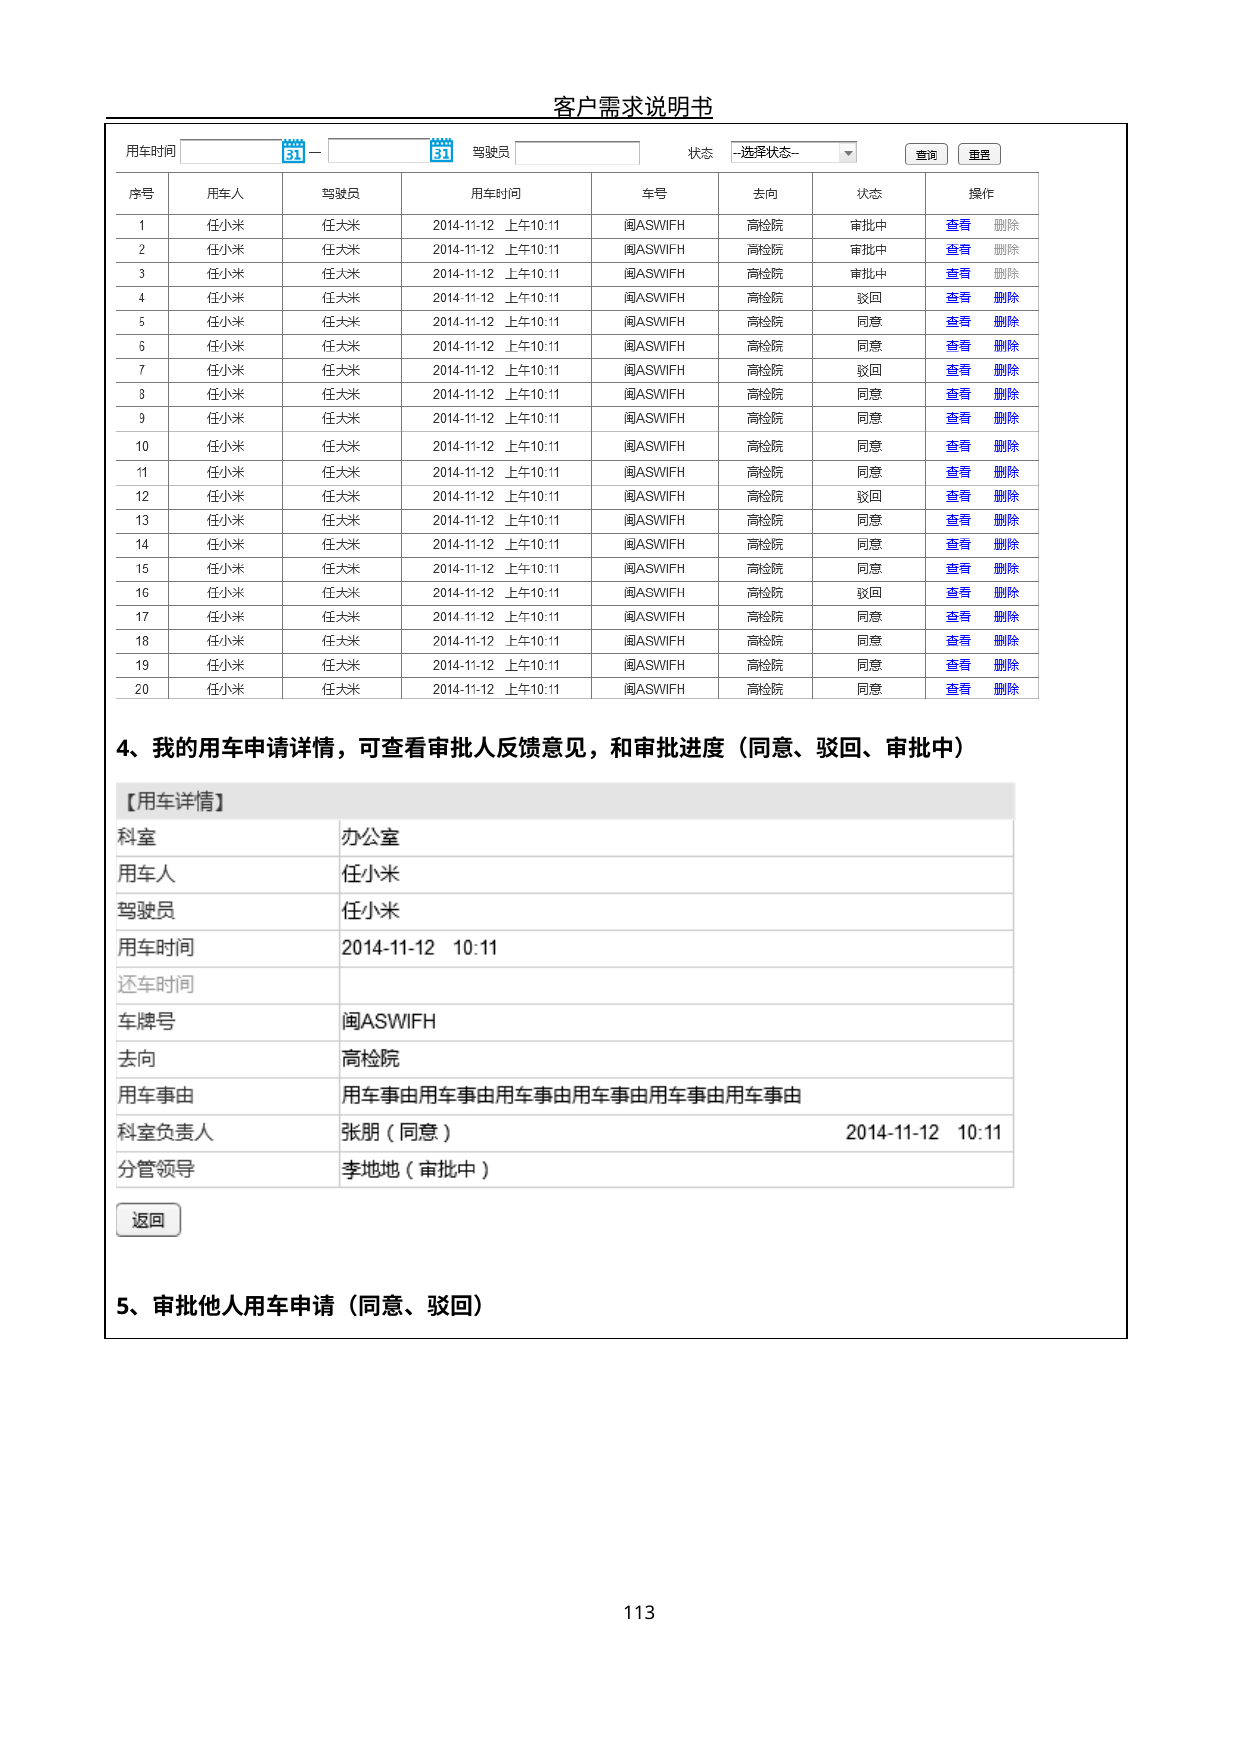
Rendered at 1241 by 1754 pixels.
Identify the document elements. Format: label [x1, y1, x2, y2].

picture [116, 782, 1016, 1237]
picture [285, 148, 302, 160]
picture [116, 138, 1039, 699]
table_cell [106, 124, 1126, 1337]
picture [433, 147, 450, 159]
